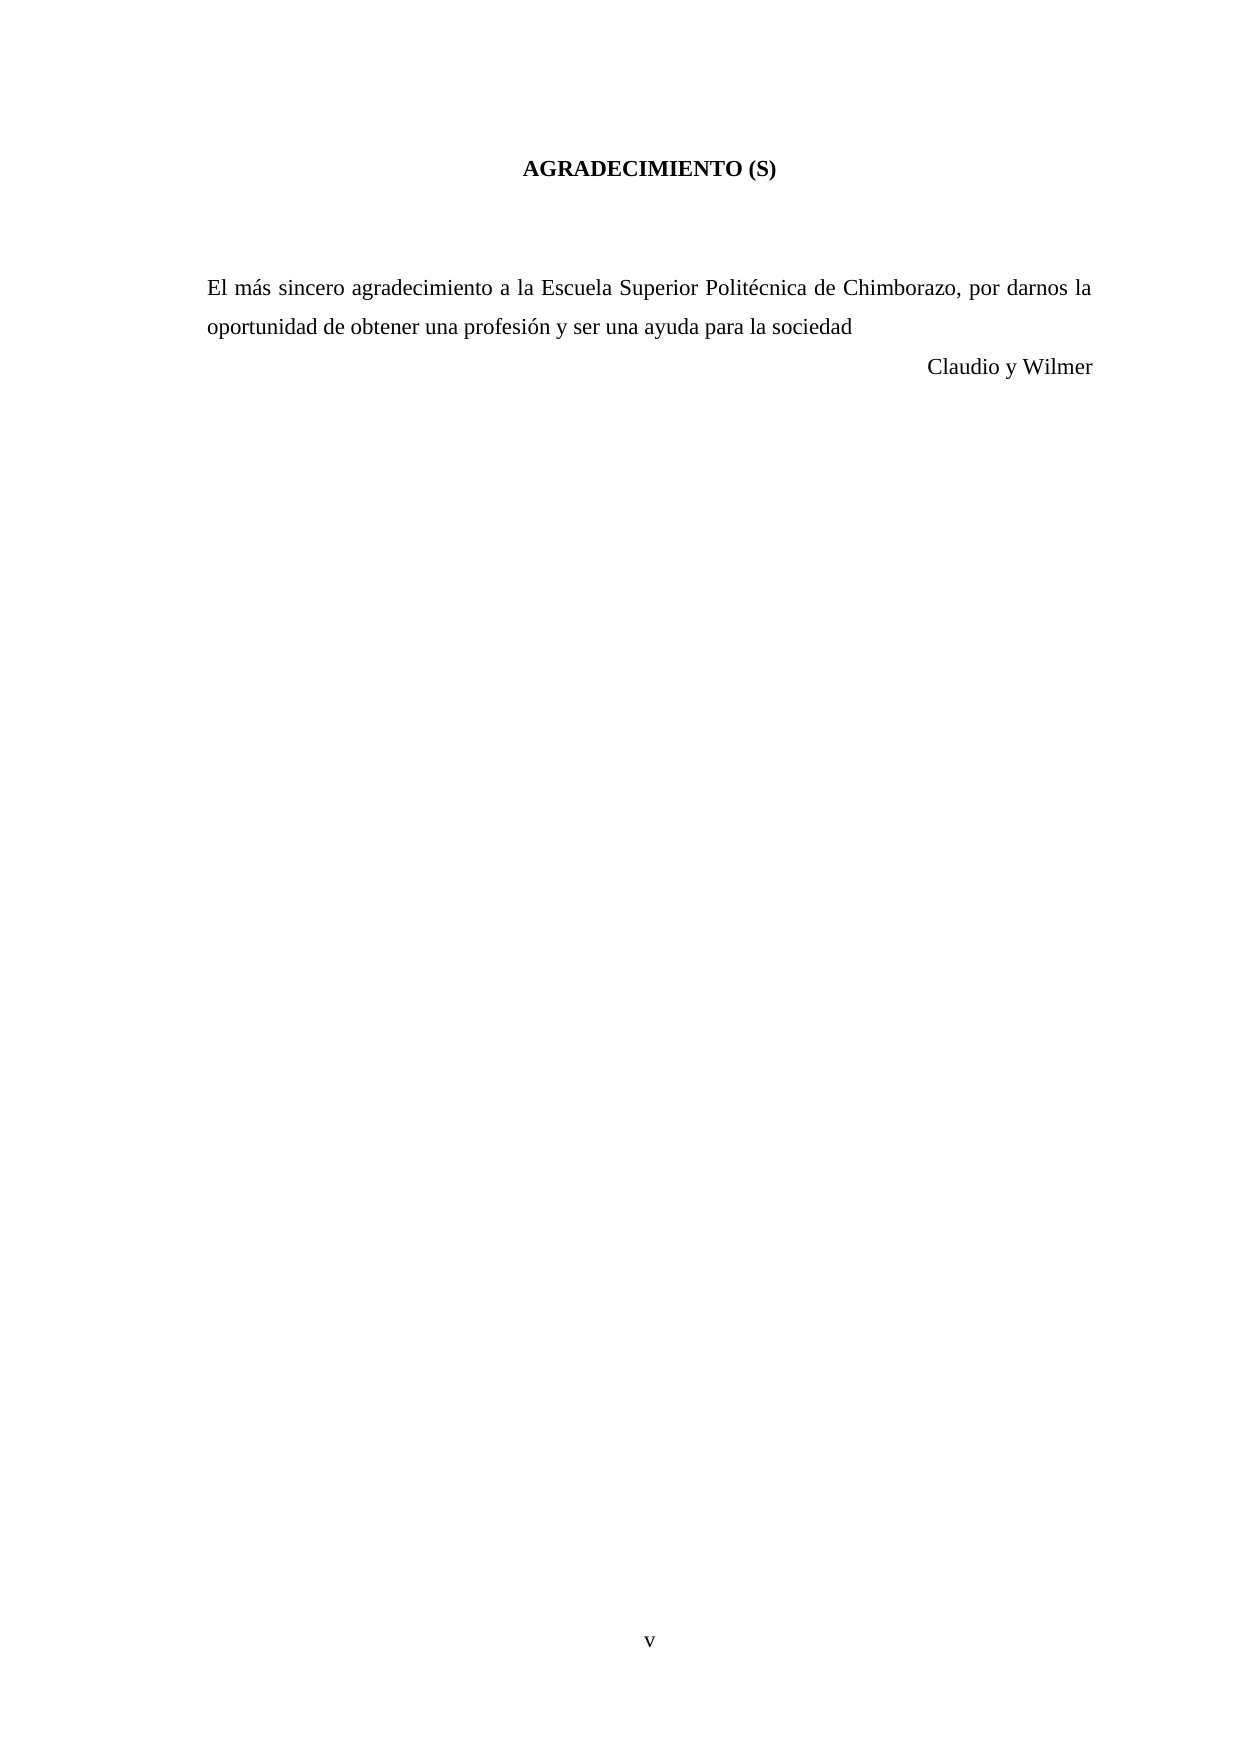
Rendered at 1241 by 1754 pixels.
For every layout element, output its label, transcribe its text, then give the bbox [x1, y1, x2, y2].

text Claudio y Wilmer [244, 353, 1092, 379]
subtitle AGRADECIMIENTO (S) [207, 155, 1092, 182]
text El más sincero agradecimiento a la Escuela Superior Politécnica de Chimborazo, por darnos la oportunidad de obtener una profesión y ser una ayuda para la sociedad [207, 274, 1092, 340]
